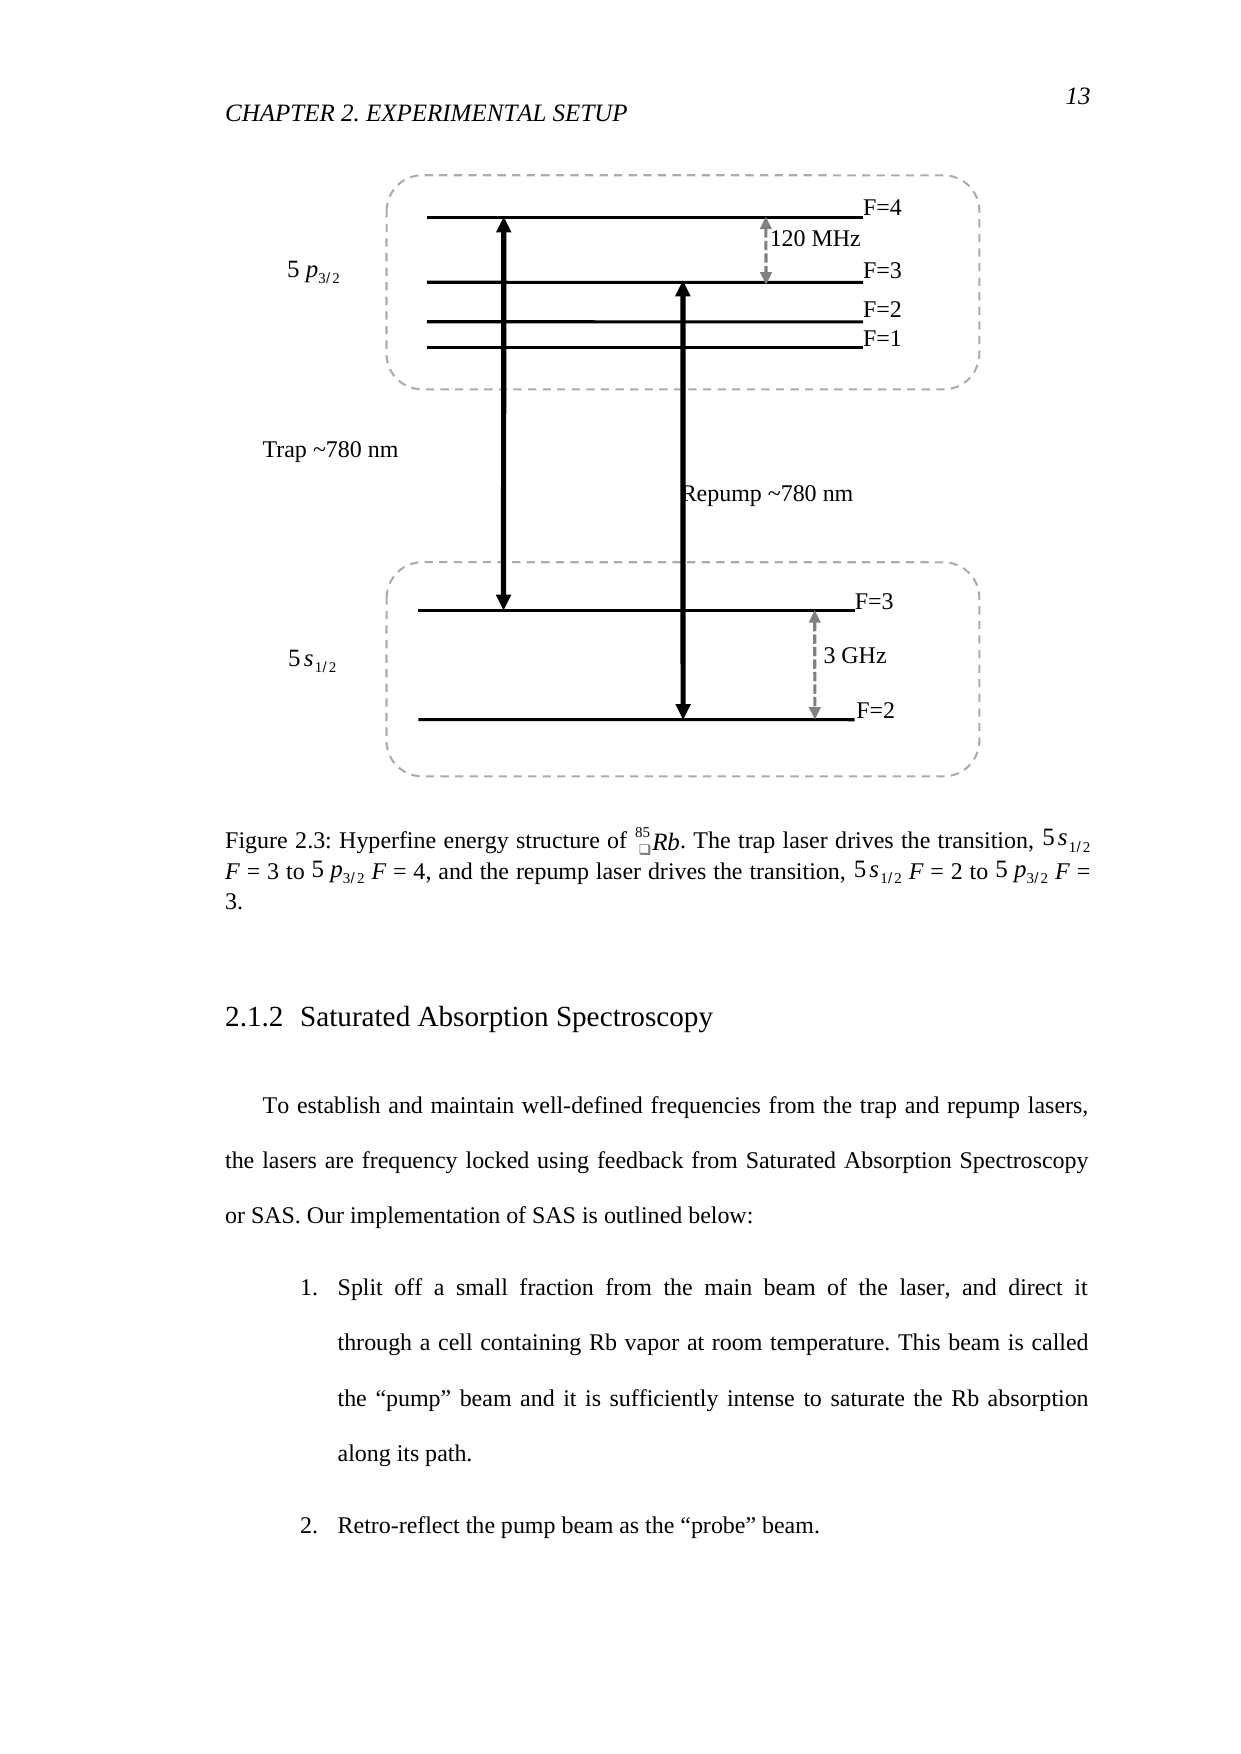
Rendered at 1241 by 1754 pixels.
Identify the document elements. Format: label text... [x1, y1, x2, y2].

list Retro-reflect the pump beam as the “probe” beam. [300, 1511, 1090, 1538]
text To establish and maintain well-defined frequencies from the trap and repump lasers, the lasers are frequency locked using feedback from Saturated Absorption Spectroscopy or SAS. Our implementation of SAS is outlined below: [225, 1091, 1090, 1229]
subtitle Saturated Absorption Spectroscopy [225, 999, 1090, 1032]
list Split off a small fraction from the main beam of the laser, and direct it through a cell containing Rb vapor at room temperature. This beam is called the “pump” beam and it is sufficiently intense to saturate the Rb absorption along its path. [300, 1273, 1090, 1466]
